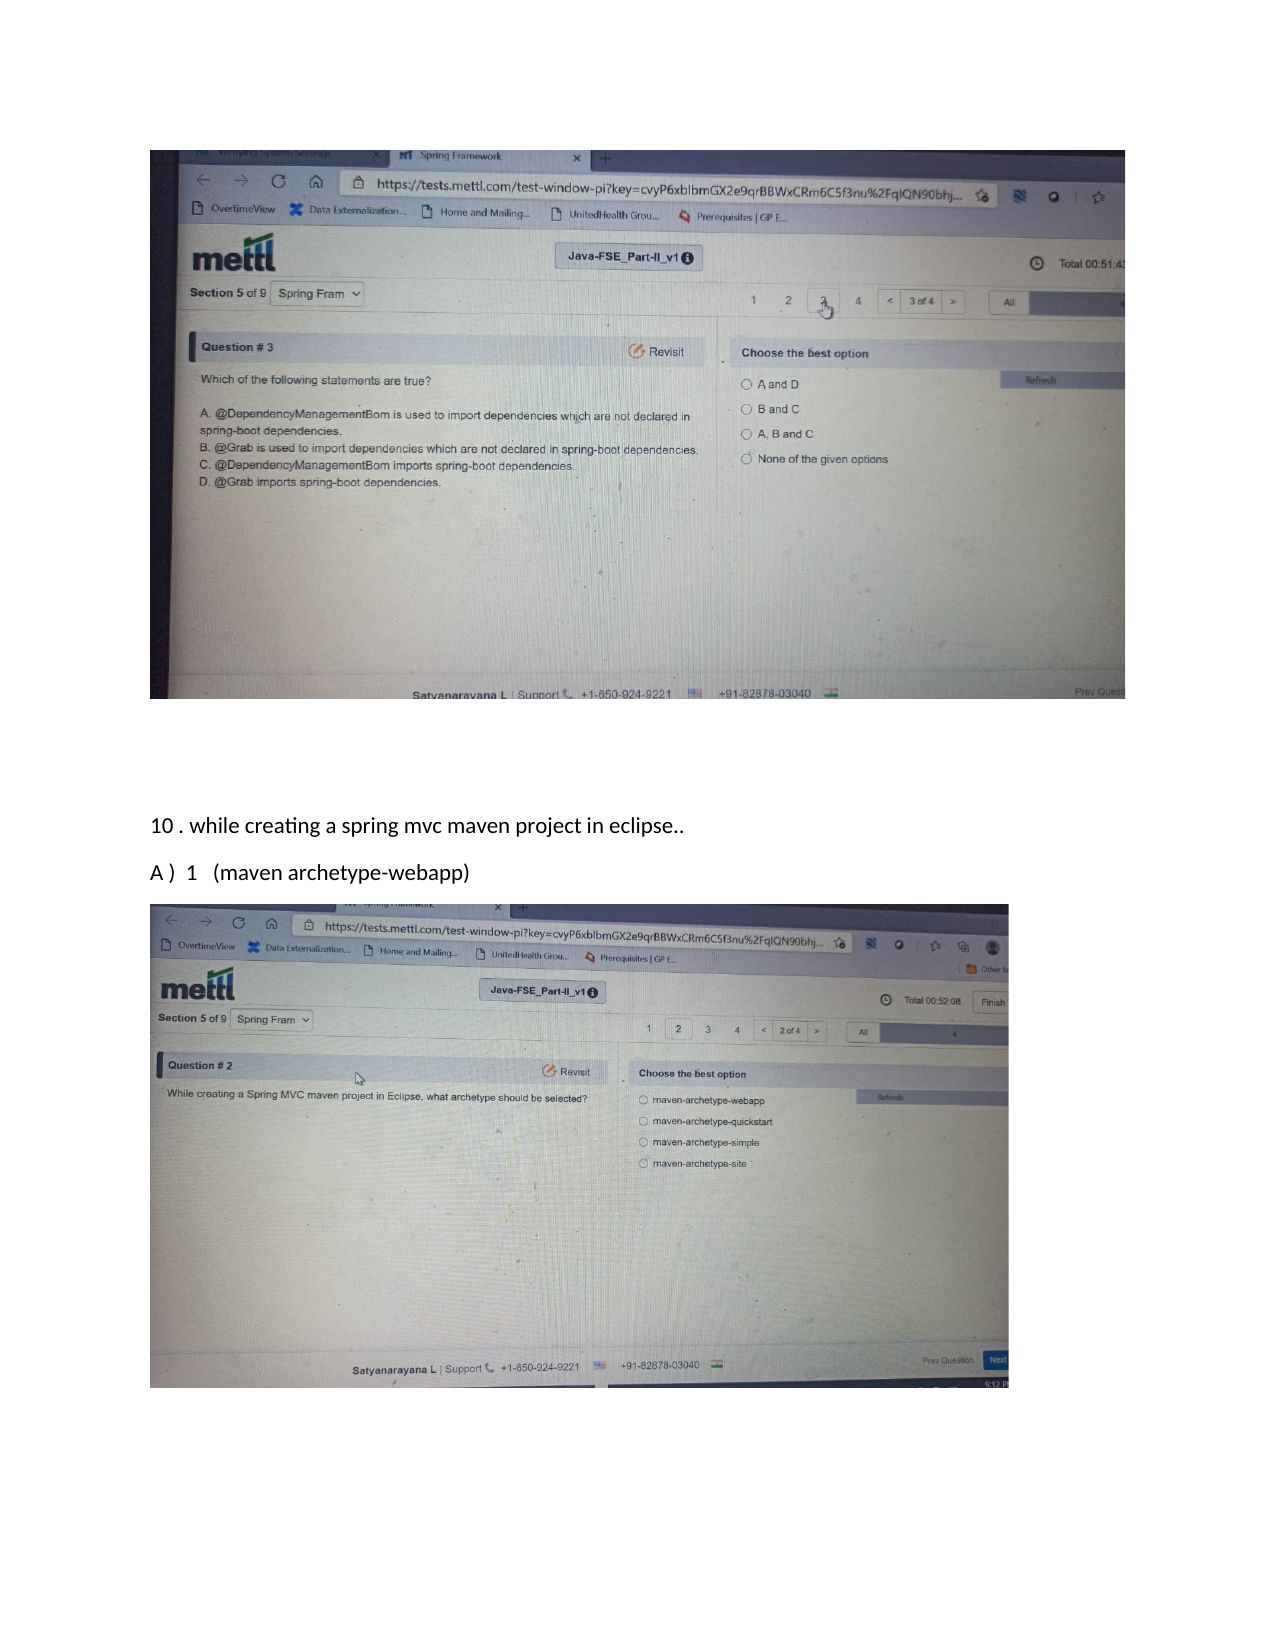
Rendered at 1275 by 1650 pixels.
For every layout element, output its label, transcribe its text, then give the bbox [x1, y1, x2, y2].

picture [150, 904, 1009, 1388]
picture [150, 150, 1125, 699]
text 10 . while creating a spring mvc maven project in eclipse.. [150, 811, 1125, 839]
text A ) 1 (maven archetype-webapp) [150, 858, 1125, 886]
